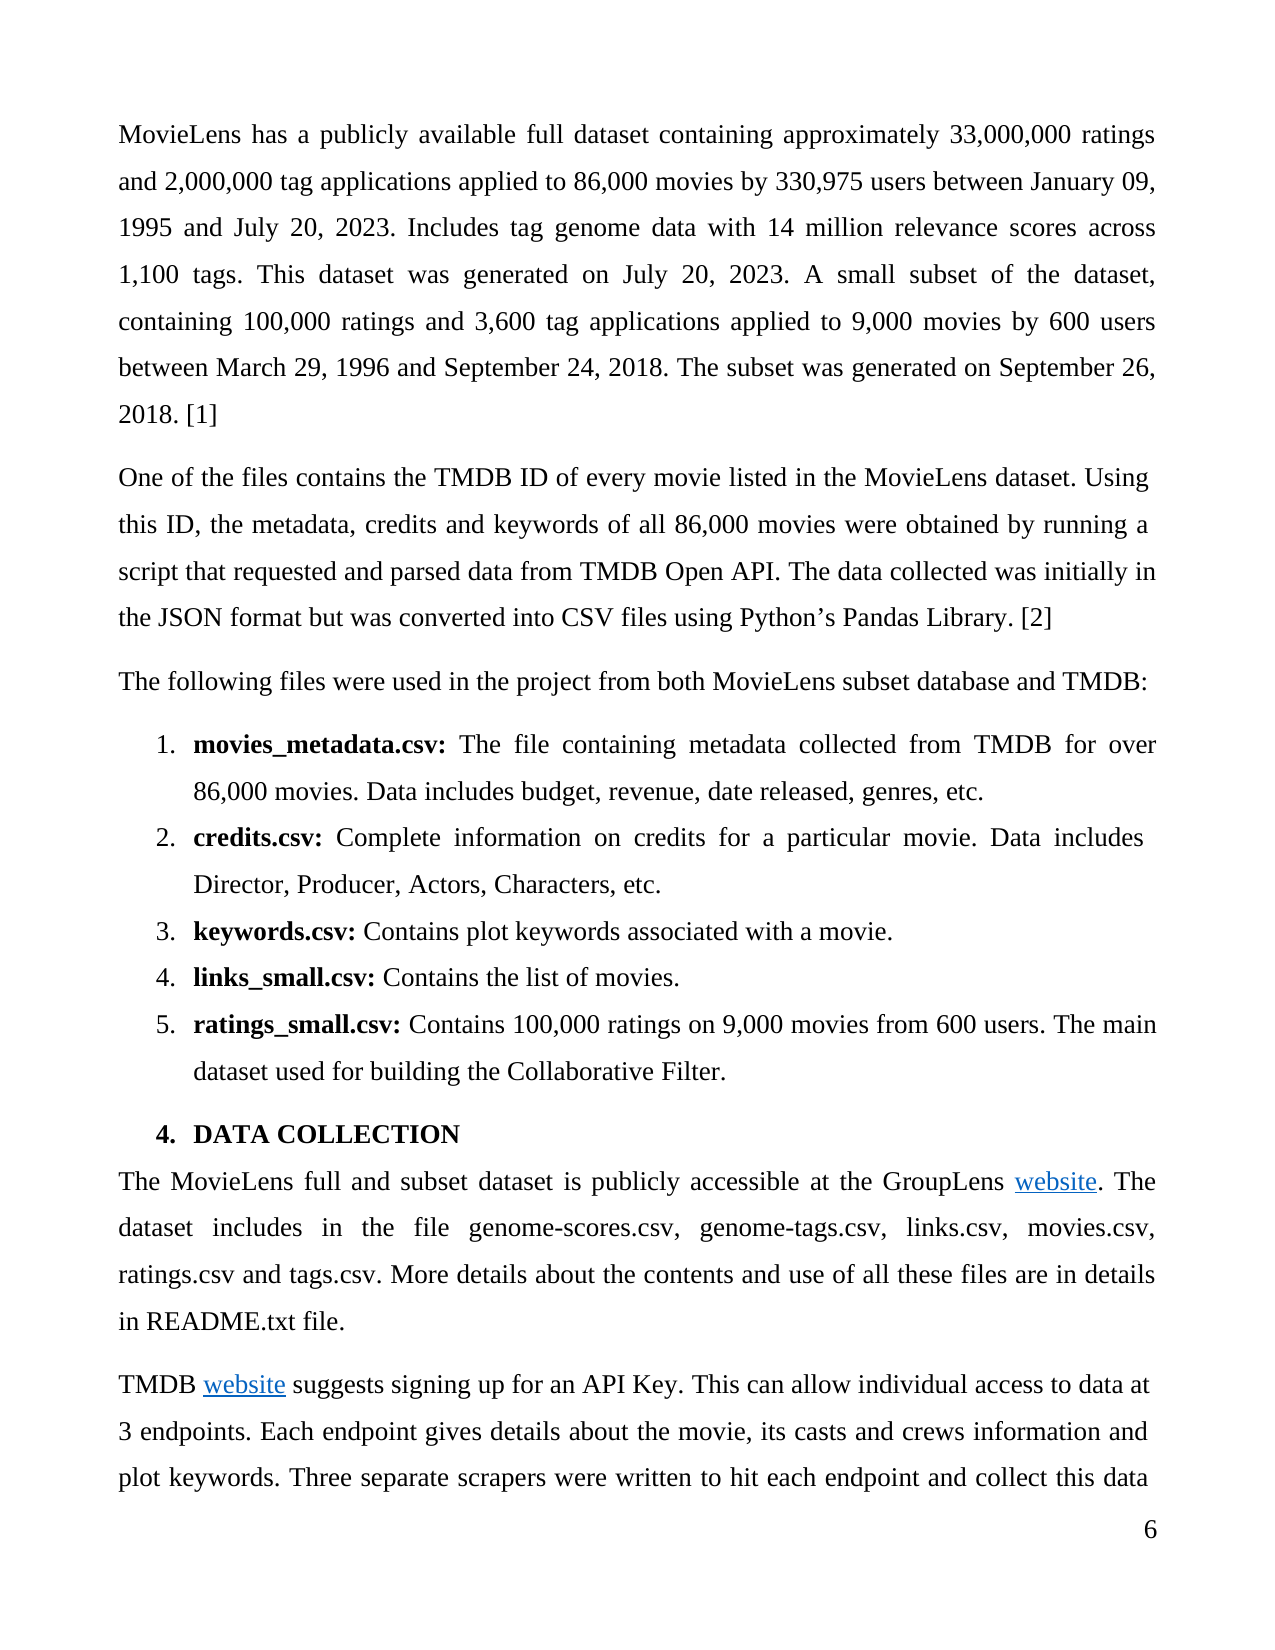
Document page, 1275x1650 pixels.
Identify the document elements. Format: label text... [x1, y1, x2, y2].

list credits.csv:​ ​​Complete​ ​information​ ​on​ ​credits​ ​for​ ​a​ ​particular​ ​movie.​ ​Data​ ​includes​ ​Director, Producer,​ ​Actors,​ ​Characters,​ ​etc. [156, 821, 1157, 899]
text The​ ​MovieLens​ ​full and subset​ ​dataset​ ​is​ ​publicly accessible​ ​at​ ​the​ ​GroupLens​ ​website. The dataset includes in the file genome-scores.csv, genome-tags.csv, links.csv, movies.csv, ratings.csv and tags.csv. More details about the contents and use of all these files are in details in README.txt file. [118, 1165, 1157, 1336]
list movies_metadata.csv:​ ​​The​ ​file​ ​containing​ ​metadata​ ​collected​ ​from​ ​TMDB​ ​for​ ​over 86,000​ ​movies.​ ​Data​ ​includes​ ​budget,​ ​revenue,​ ​date​ ​released,​ ​genres,​ ​etc. [156, 728, 1157, 806]
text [118, 1368, 1157, 1493]
list keywords.csv:​ ​​Contains​ ​plot​ ​keywords​ ​associated​ ​with​ ​a​ ​movie. [156, 915, 1157, 946]
list links_small.csv:​ ​​Contains​ ​the​ ​list​ ​of​ ​movies​. [156, 961, 1157, 993]
text The​ ​following​ ​files​ ​were​ ​used​ ​in​ ​the​ ​project from both MovieLens subset database and TMDB: [118, 665, 1157, 696]
text One​ ​of​ ​the​ ​files​ ​contains​ ​the​ ​TMDB​ ​ID​ ​of​ ​every​ ​movie​ ​listed​ ​in​ ​the​ ​MovieLens​ ​dataset.​ ​Using​ ​this ID,​ ​the​ ​metadata,​ ​credits​ ​and​ ​keywords​ ​of​ ​all​ ​86,000​ ​movies​ ​were​ ​obtained​ ​by​ ​running​ ​a​ ​script that​ ​requested​ ​and​ ​parsed​ ​data​ ​from​ ​TMDB​ ​Open​ ​API.​ ​The​ ​data​ ​collected​ ​was​ ​initially​ ​in​ ​the JSON​ ​format​ ​but​ ​was​ ​converted​ ​into​ ​CSV​ ​files​ ​using​ ​Python’s​ ​Pandas​ ​Library. [118, 461, 1157, 633]
text MovieLens has a publicly available full dataset containing approximately 33,000,000 ratings and 2,000,000 tag applications applied to 86,000 movies by 330,975 users between January 09, 1995 and July 20, 2023. Includes tag genome data with 14 million relevance scores across 1,100 tags. This dataset was generated on July 20, 2023. A small subset of the dataset, containing 100,000 ratings and 3,600 tag applications applied to 9,000 movies by 600 users between March 29, 1996 and September 24, 2018. The subset was generated on September 26, 2018. [118, 118, 1157, 429]
list ratings_small.csv:​ ​​Contains ​100,000​ ​ratings​ ​on​ ​9,000​ ​movies from​ ​600​ ​users.​ ​The​ ​main​ ​dataset​ ​used​ ​for​ ​building​ ​the​ ​Collaborative​ ​Filter. [156, 1008, 1157, 1086]
subtitle Data collection [156, 1118, 1157, 1149]
